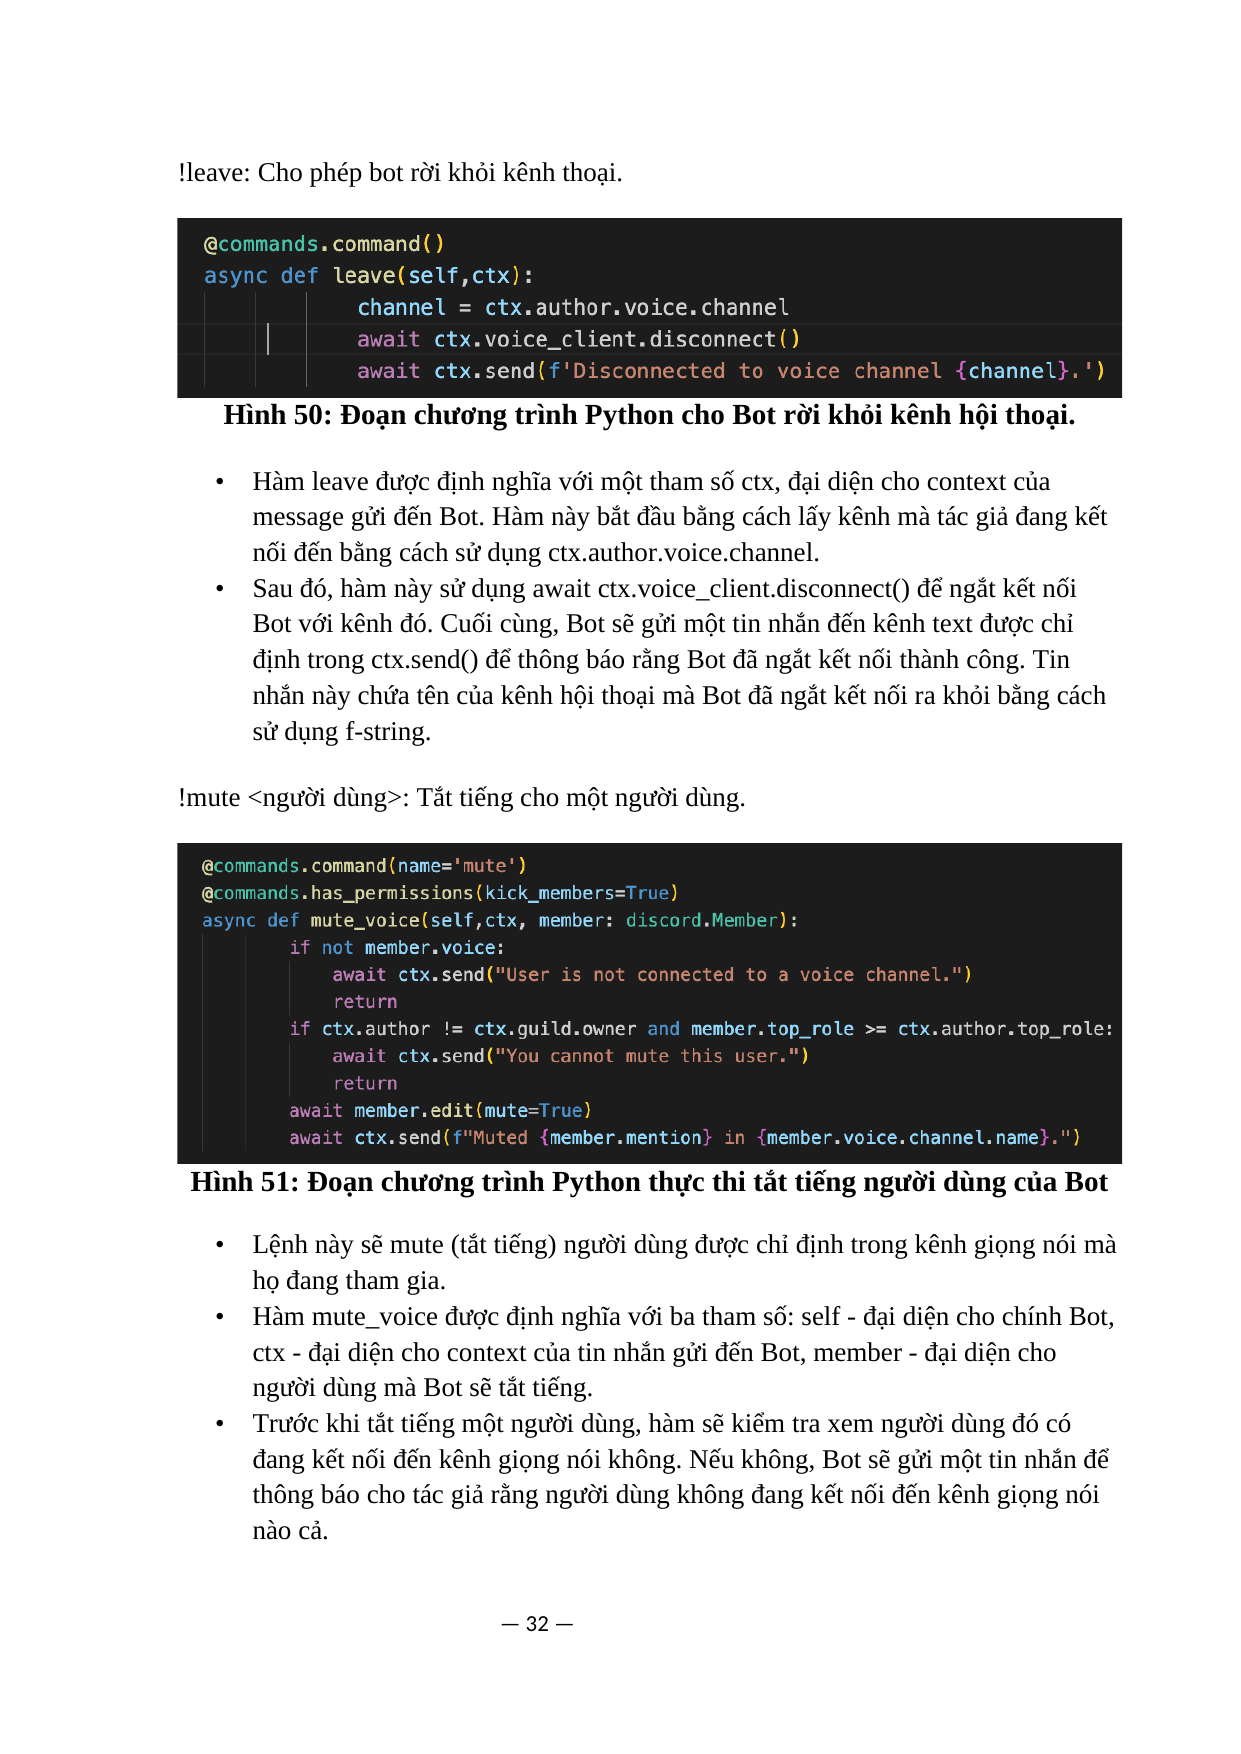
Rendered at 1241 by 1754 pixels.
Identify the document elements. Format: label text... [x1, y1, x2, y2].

text Hình 50: Đoạn chương trình Python cho Bot rời khỏi kênh hội thoại. [177, 398, 1122, 431]
list Hàm mute_voice được định nghĩa với ba tham số: self - đại diện cho chính Bot, ctx - đại diện cho context của tin nhắn gửi đến Bot, member - đại diện cho người dùng mà Bot sẽ tắt tiếng. [215, 1300, 1122, 1402]
picture [177, 218, 1123, 398]
list Sau đó, hàm này sử dụng await ctx.voice_client.disconnect() để ngắt kết nối Bot với kênh đó. Cuối cùng, Bot sẽ gửi một tin nhắn đến kênh text được chỉ định trong ctx.send() để thông báo rằng Bot đã ngắt kết nối thành công. Tin nhắn này chứa tên của kênh hội thoại mà Bot đã ngắt kết nối ra khỏi bằng cách sử dụng f-string. [215, 572, 1122, 746]
list Trước khi tắt tiếng một người dùng, hàm sẽ kiểm tra xem người dùng đó có đang kết nối đến kênh giọng nói không. Nếu không, Bot sẽ gửi một tin nhắn để thông báo cho tác giả rằng người dùng không đang kết nối đến kênh giọng nói nào cả. [215, 1407, 1122, 1545]
list Lệnh này sẽ mute (tắt tiếng) người dùng được chỉ định trong kênh giọng nói mà họ đang tham gia. [215, 1228, 1122, 1295]
text !leave: Cho phép bot rời khỏi kênh thoại. [177, 157, 1122, 188]
text !mute <người dùng>: Tắt tiếng cho một người dùng. [177, 782, 1122, 813]
picture [177, 843, 1123, 1164]
text Hình 51: Đoạn chương trình Python thực thi tắt tiếng người dùng của Bot [177, 1164, 1122, 1197]
list Hàm leave được định nghĩa với một tham số ctx, đại diện cho context của message gửi đến Bot. Hàm này bắt đầu bằng cách lấy kênh mà tác giả đang kết nối đến bằng cách sử dụng ctx.author.voice.channel. [215, 464, 1122, 567]
